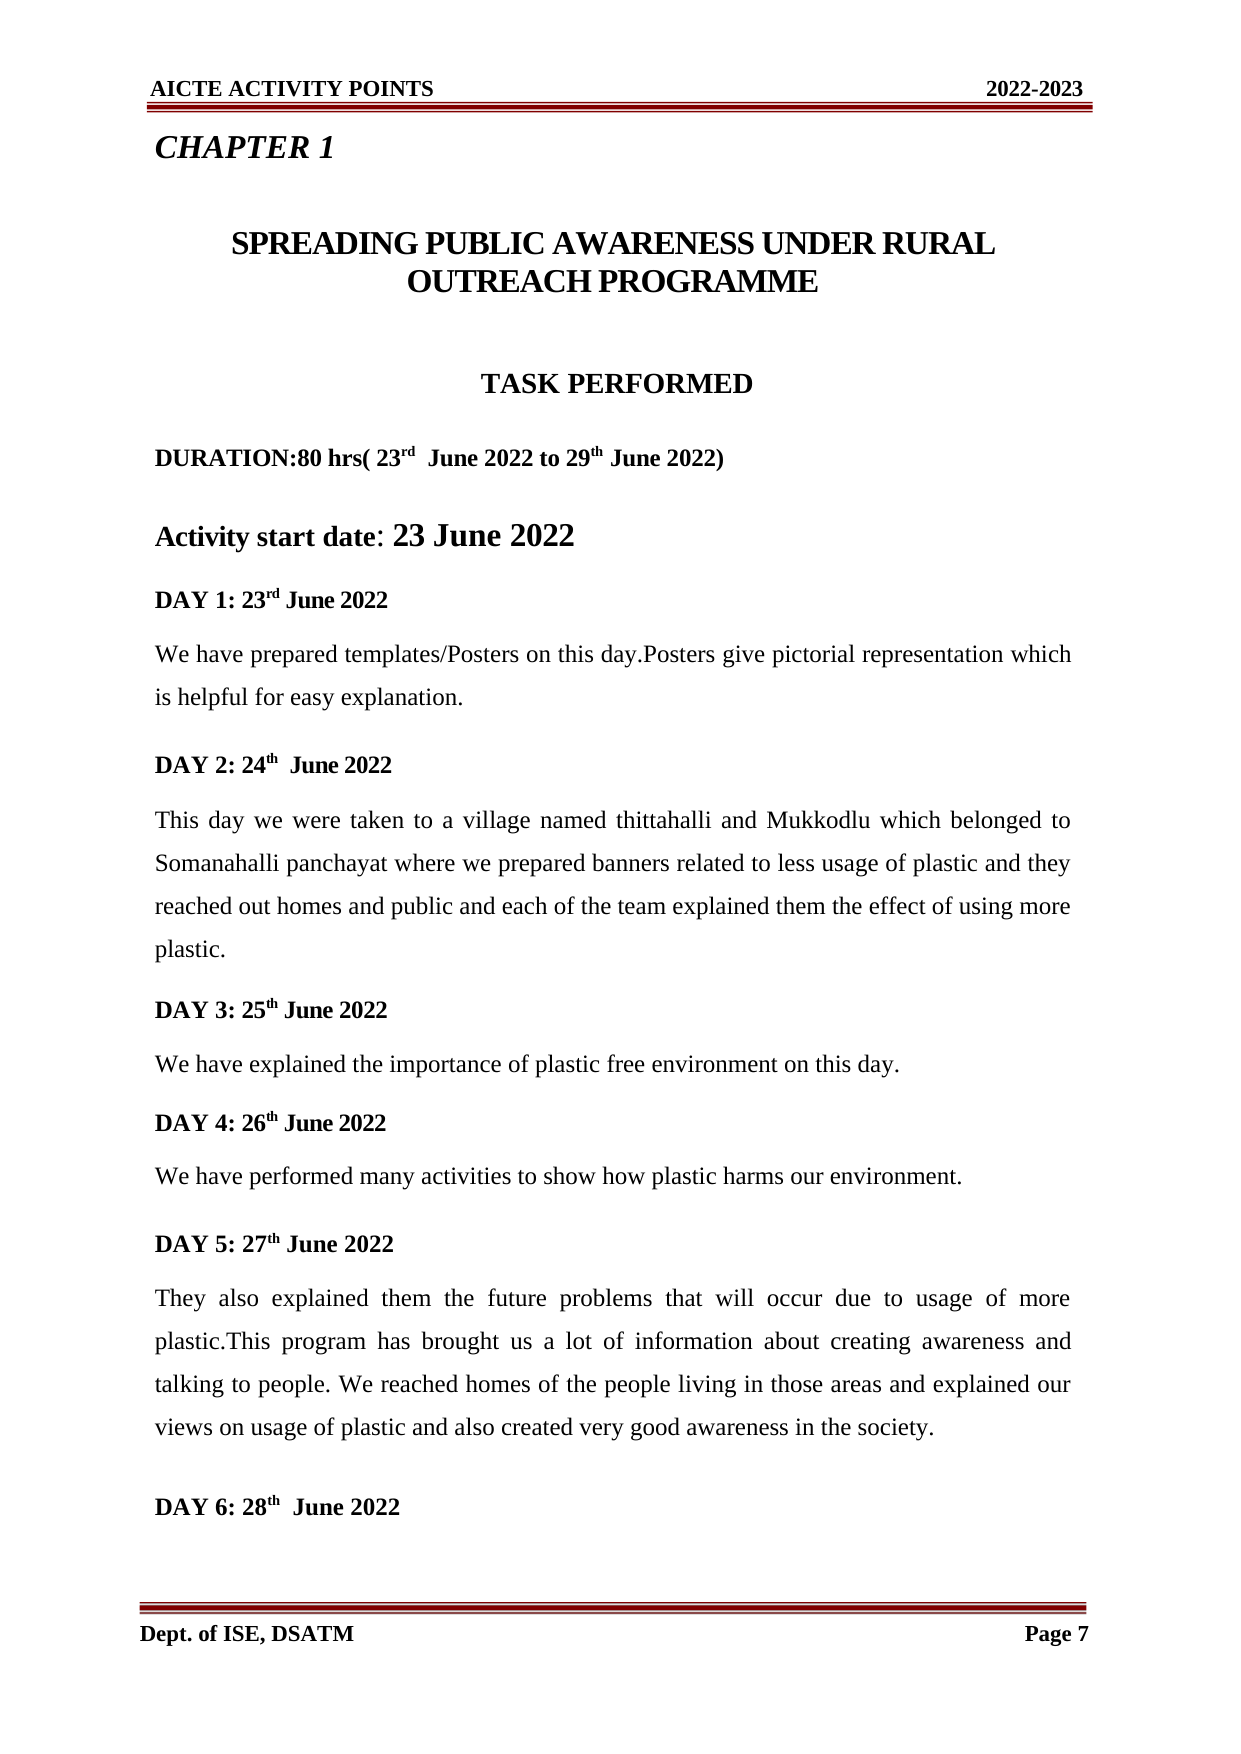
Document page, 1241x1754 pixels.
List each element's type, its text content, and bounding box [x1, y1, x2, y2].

subtitle DAY 1: 23rd June 2022 [154, 585, 1072, 614]
text DURATION:80 hrs( 23rd June 2022 to 29th June 2022) [154, 443, 1072, 472]
text CHAPTER 1 [154, 128, 1072, 166]
text We have performed many activities to show how plastic harms our environment. [154, 1161, 1072, 1190]
text SPREADING PUBLIC AWARENESS UNDER RURAL OUTREACH PROGRAMME [154, 223, 1072, 300]
text Activity start date: 23 June 2022 [154, 515, 1072, 554]
subtitle DAY 3: 25th June 2022 [154, 995, 1072, 1024]
text This day we were taken to a village named thittahalli and Mukkodlu which belonged to Somanahalli panchayat where we prepared banners related to less usage of plastic and they reached out homes and public and each of the team explained them the effect of using more plastic. [154, 805, 1072, 963]
text DAY 5: 27th June 2022 [154, 1229, 1072, 1258]
text We have explained the importance of plastic free environment on this day. [154, 1049, 1072, 1078]
text We have prepared templates/Posters on this day.Posters give pictorial representation which is helpful for easy explanation. [154, 639, 1072, 711]
picture [139, 1602, 1087, 1616]
subtitle TASK PERFORMED [154, 367, 1072, 400]
subtitle DAY 2: 24th June 2022 [154, 750, 1072, 779]
subtitle DAY 4: 26th June 2022 [154, 1108, 1072, 1136]
text They also explained them the future problems that will occur due to usage of more plastic.This program has brought us a lot of information about creating awareness and talking to people. We reached homes of the people living in those areas and explained our views on usage of plastic and also created very good awareness in the society. [154, 1283, 1072, 1441]
text DAY 6: 28th June 2022 [154, 1492, 1072, 1520]
